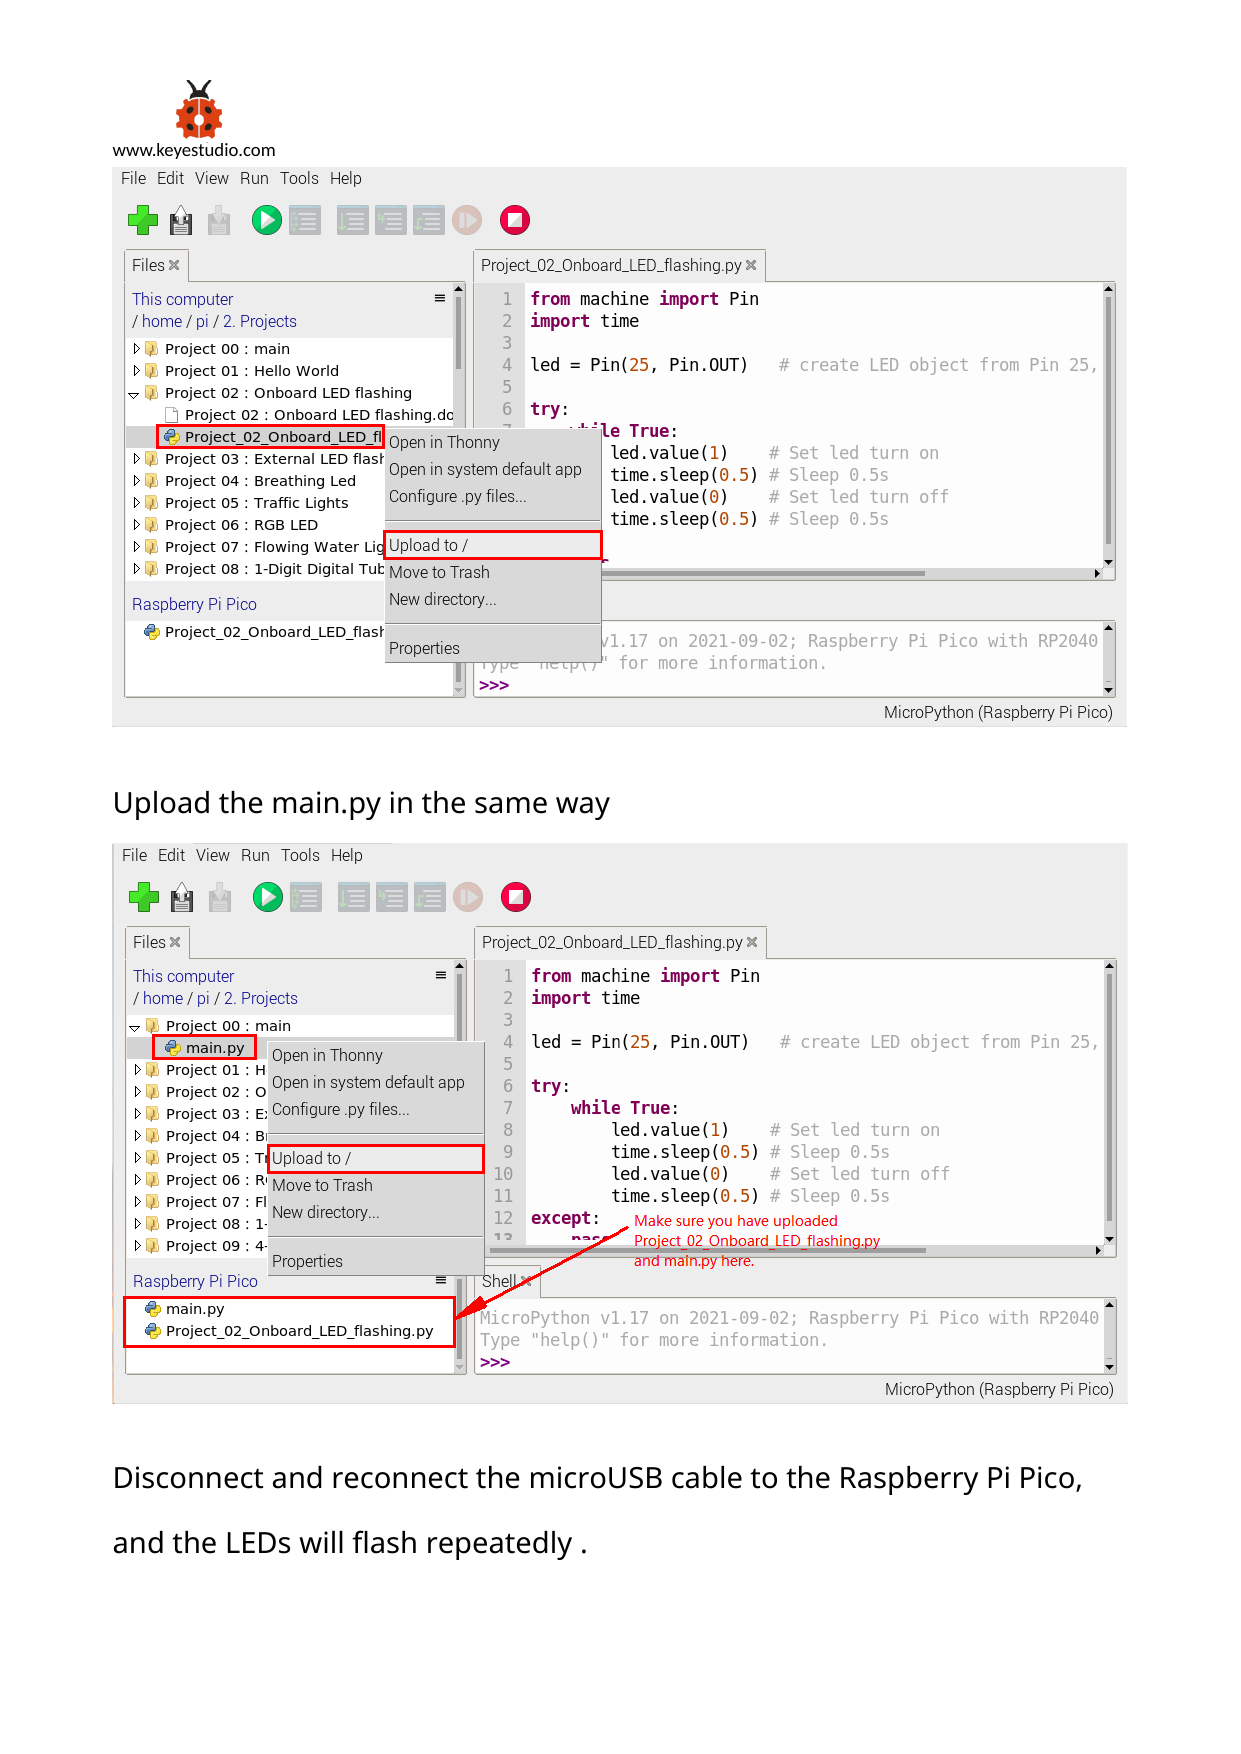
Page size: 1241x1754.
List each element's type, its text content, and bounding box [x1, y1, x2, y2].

picture [112, 167, 1127, 727]
text Upload the main.py in the same way [112, 769, 1128, 834]
text Disconnect and reconnect the microUSB cable to the Raspberry Pi Pico, and the LEDs will flash repeatedly . [112, 1445, 1128, 1575]
picture [112, 843, 1128, 1404]
picture [164, 80, 241, 143]
